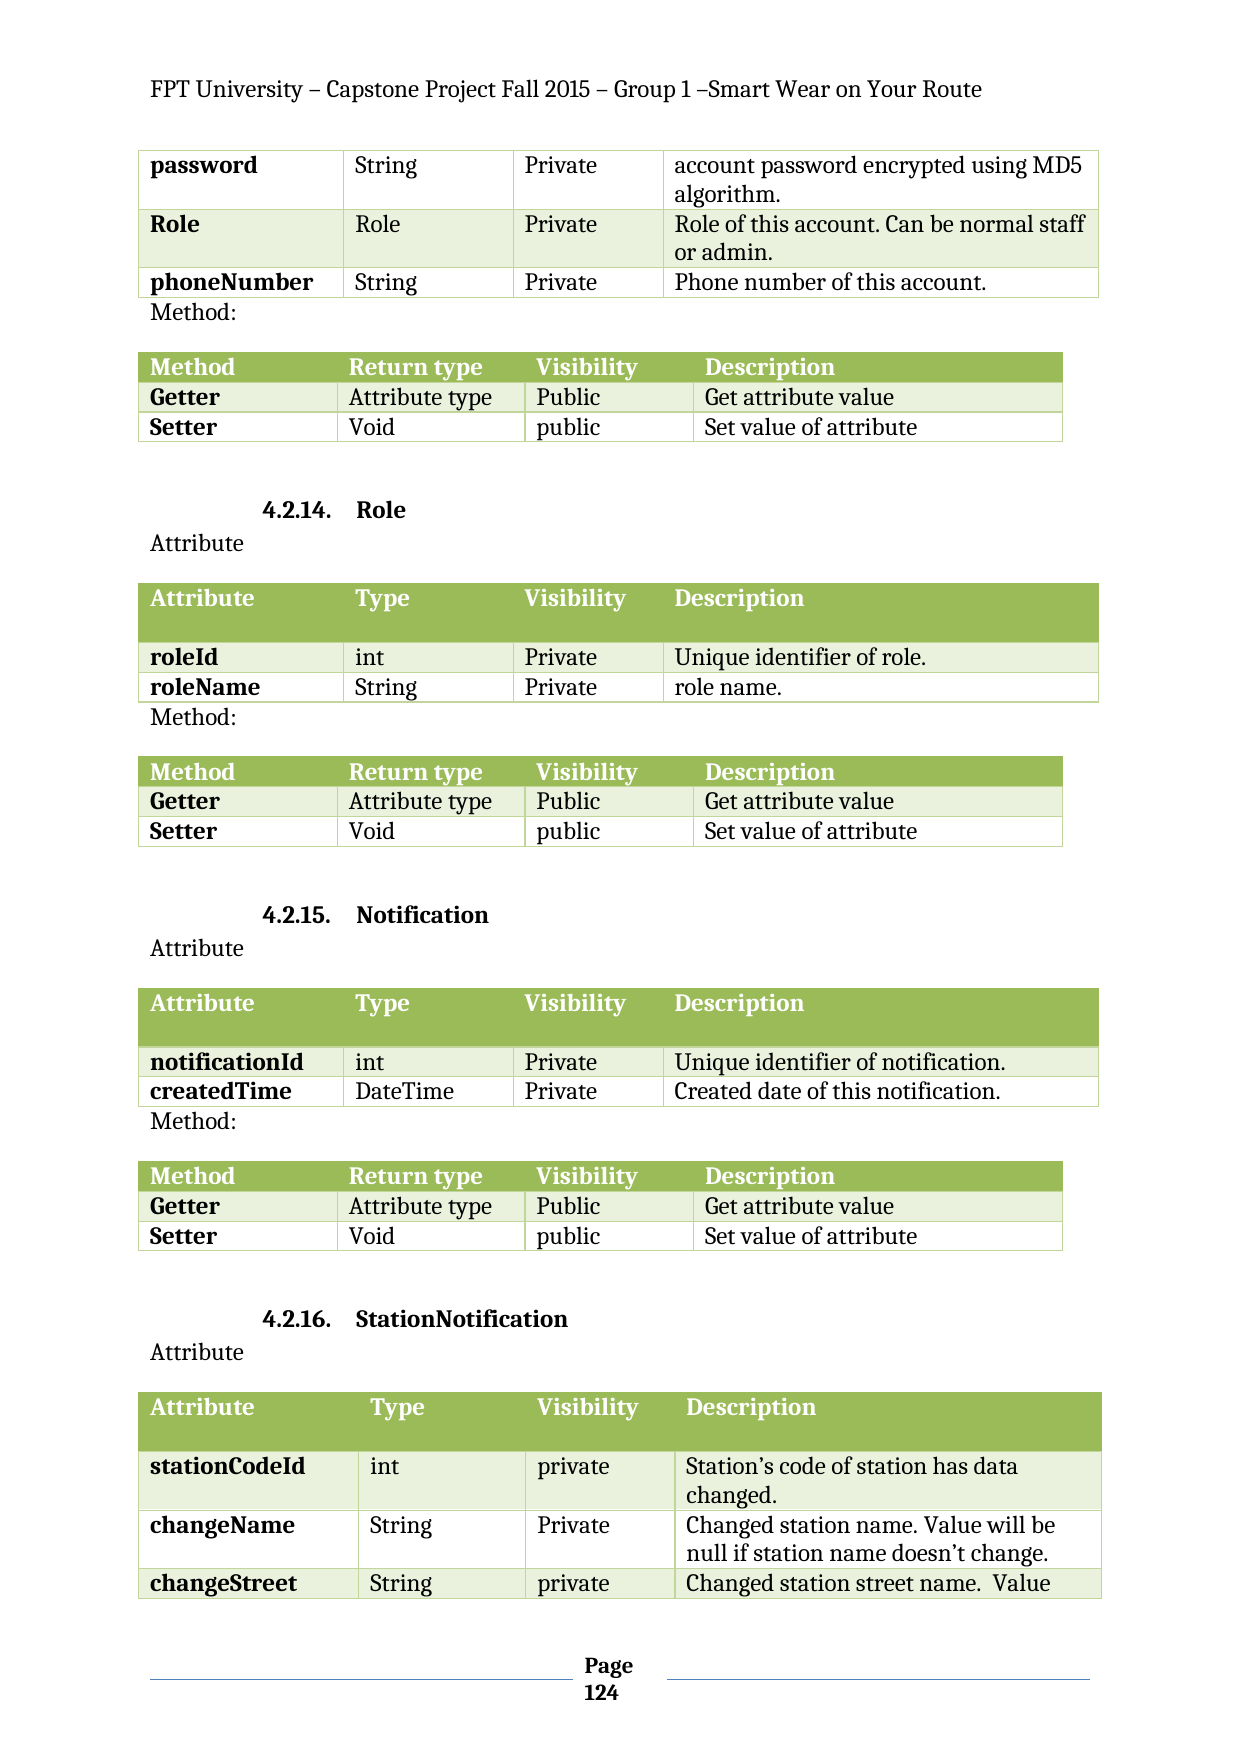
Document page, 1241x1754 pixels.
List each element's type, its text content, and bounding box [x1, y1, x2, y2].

table_cell Void [338, 817, 524, 846]
table_cell Attribute type [338, 383, 524, 411]
table_cell Attribute type [338, 787, 524, 816]
table_cell Getter [139, 787, 337, 816]
table_cell Set value of attribute [694, 817, 1062, 846]
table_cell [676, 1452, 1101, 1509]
text Attribute [150, 529, 1090, 558]
subtitle Role [262, 496, 1090, 525]
table_cell Unique identifier of notification. [664, 1048, 1098, 1076]
table_cell Setter [139, 1222, 337, 1250]
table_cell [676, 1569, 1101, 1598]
table_cell public [526, 1222, 693, 1250]
table_cell Public [526, 383, 693, 411]
table_header Attribute [139, 1393, 358, 1451]
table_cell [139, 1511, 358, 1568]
table_cell Role [344, 210, 513, 267]
table_cell Public [526, 787, 693, 816]
table_cell password [139, 151, 343, 208]
table_cell Private [514, 151, 663, 208]
table_header Description [676, 1393, 1101, 1451]
table_cell Phone number of this account. [664, 268, 1098, 297]
table_cell int [344, 643, 513, 672]
table_cell roleId [139, 643, 343, 672]
table_cell Get attribute value [694, 383, 1062, 411]
table_cell int [359, 1452, 525, 1509]
table_cell Private [514, 210, 663, 267]
table_header Return type [338, 353, 524, 382]
subtitle Notification [262, 901, 1090, 929]
table_cell Setter [139, 413, 337, 441]
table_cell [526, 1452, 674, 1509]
table_header Type [359, 1393, 525, 1451]
subtitle StationNotification [262, 1305, 1090, 1334]
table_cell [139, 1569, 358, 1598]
table_cell Void [338, 1222, 524, 1250]
table_header Type [344, 989, 513, 1046]
text Attribute [150, 1338, 1090, 1367]
table_header Attribute [139, 989, 343, 1046]
table_cell Unique identifier of role. [664, 643, 1098, 672]
table_cell Created date of this notification. [664, 1077, 1098, 1106]
table_cell Private [514, 643, 663, 672]
table_cell Public [526, 1192, 693, 1221]
table_cell Setter [139, 817, 337, 846]
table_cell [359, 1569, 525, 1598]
table_cell Get attribute value [694, 787, 1062, 816]
table_header Type [344, 584, 513, 642]
table_header Method [139, 1162, 337, 1191]
table_cell Void [338, 413, 524, 441]
text Method: [150, 703, 1090, 731]
table_header Return type [338, 1162, 524, 1191]
table_header Description [694, 758, 1062, 786]
table_cell Private [514, 268, 663, 297]
table_cell String [344, 151, 513, 208]
table_cell Role of this account. Can be normal staff or admin. [664, 210, 1098, 267]
table_cell public [526, 413, 693, 441]
table_cell stationCodeId [139, 1452, 358, 1509]
table_cell String [344, 268, 513, 297]
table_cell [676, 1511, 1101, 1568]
table_header Visibility [514, 989, 663, 1046]
table_cell Set value of attribute [694, 413, 1062, 441]
table_header Visibility [526, 758, 693, 786]
table_header Visibility [526, 1393, 674, 1451]
table_header Visibility [526, 353, 693, 382]
table_cell role name. [664, 673, 1098, 701]
table_cell int [344, 1048, 513, 1076]
table_cell public [526, 817, 693, 846]
text Attribute [150, 934, 1090, 962]
table_cell Private [514, 1048, 663, 1076]
table_cell phoneNumber [139, 268, 343, 297]
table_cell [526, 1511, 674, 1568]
table_cell Role [139, 210, 343, 267]
table_header Description [664, 584, 1098, 642]
table_header Method [139, 353, 337, 382]
table_cell Getter [139, 383, 337, 411]
table_cell Get attribute value [694, 1192, 1062, 1221]
table_cell roleName [139, 673, 343, 701]
table_cell Private [514, 1077, 663, 1106]
table_cell String [344, 673, 513, 701]
table_header Visibility [514, 584, 663, 642]
table_cell notificationId [139, 1048, 343, 1076]
text Method: [150, 1107, 1090, 1136]
table_header Description [694, 1162, 1062, 1191]
table_header Attribute [139, 584, 343, 642]
table_cell createdTime [139, 1077, 343, 1106]
table_header Description [664, 989, 1098, 1046]
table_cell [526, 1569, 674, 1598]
text Method: [150, 298, 1090, 327]
table_header Return type [338, 758, 524, 786]
table_header Description [694, 353, 1062, 382]
table_header Method [139, 758, 337, 786]
table_cell DateTime [344, 1077, 513, 1106]
table_cell Private [514, 673, 663, 701]
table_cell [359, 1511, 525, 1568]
table_cell Attribute type [338, 1192, 524, 1221]
table_cell account password encrypted using MD5 algorithm. [664, 151, 1098, 208]
table_header Visibility [526, 1162, 693, 1191]
table_cell Getter [139, 1192, 337, 1221]
table_cell Set value of attribute [694, 1222, 1062, 1250]
